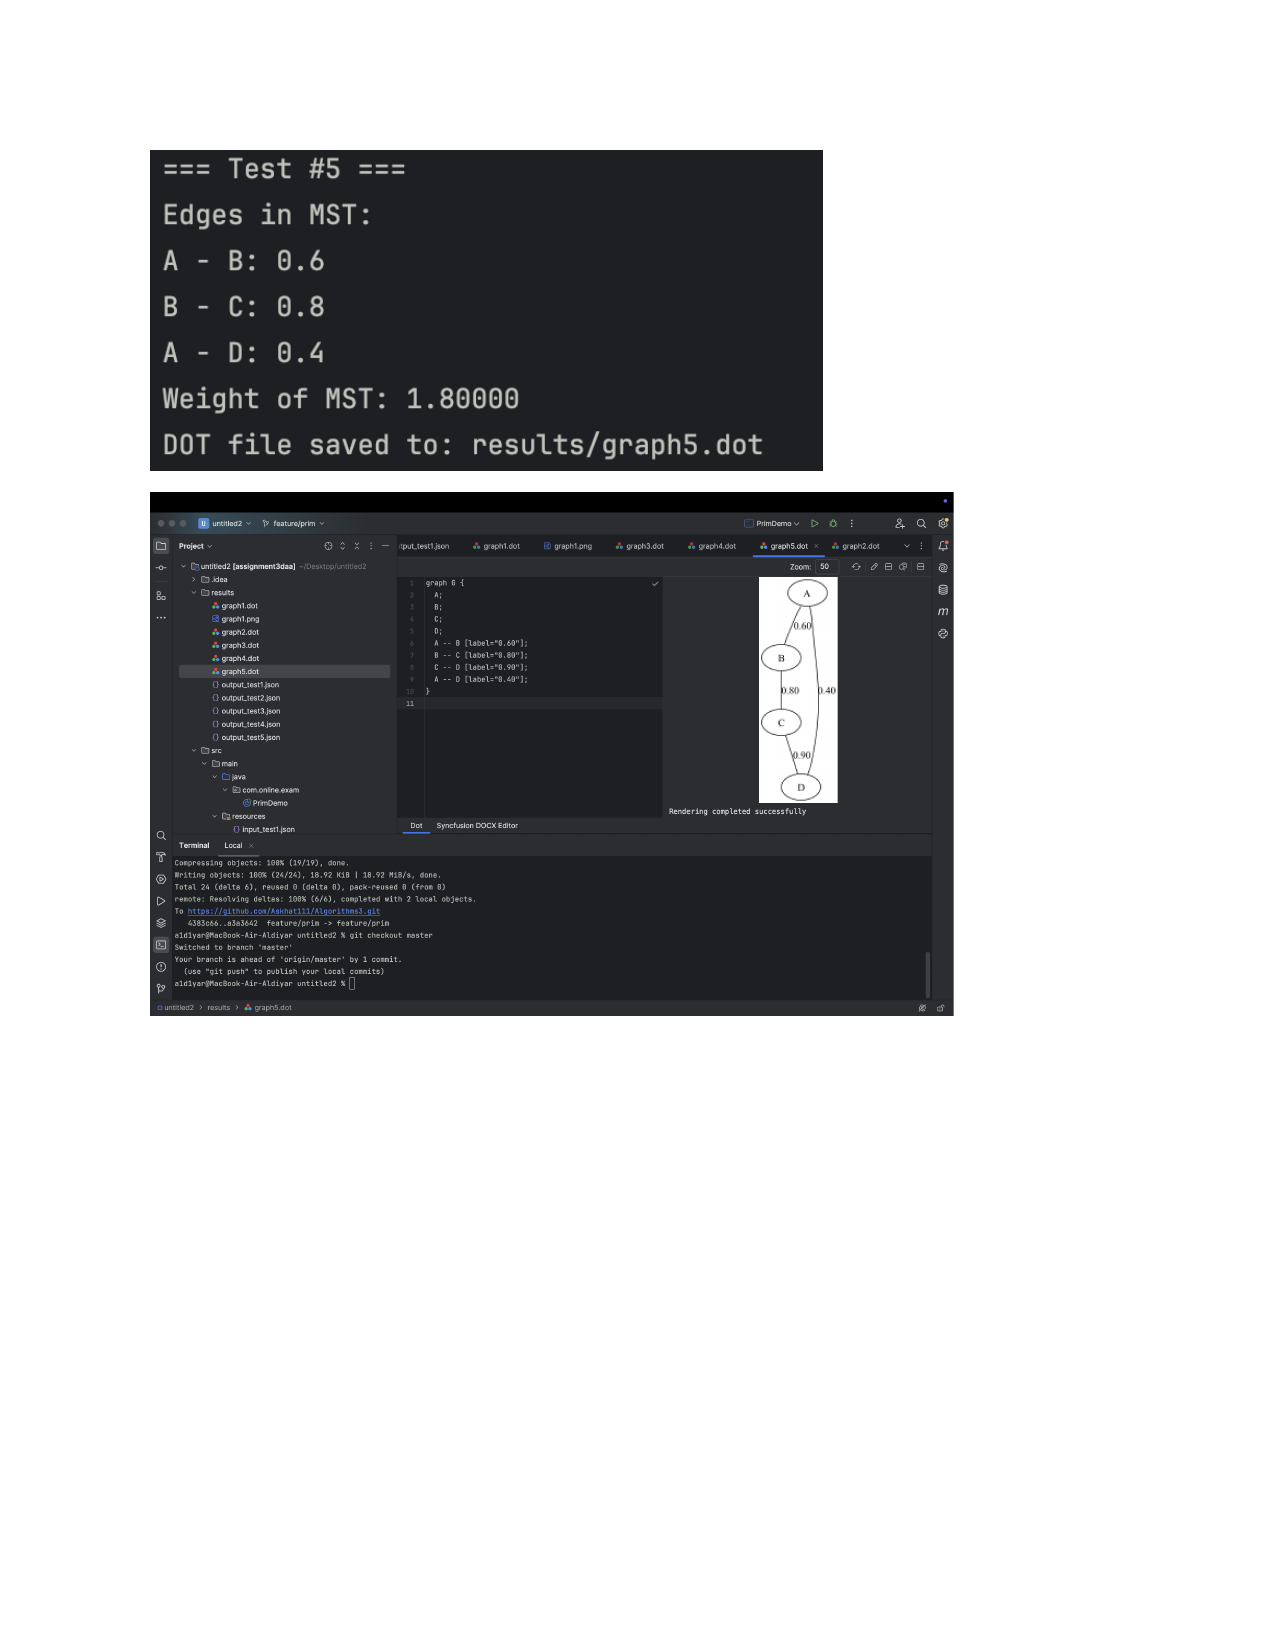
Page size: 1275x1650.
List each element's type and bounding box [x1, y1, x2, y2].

picture [150, 150, 823, 471]
picture [150, 492, 954, 1016]
